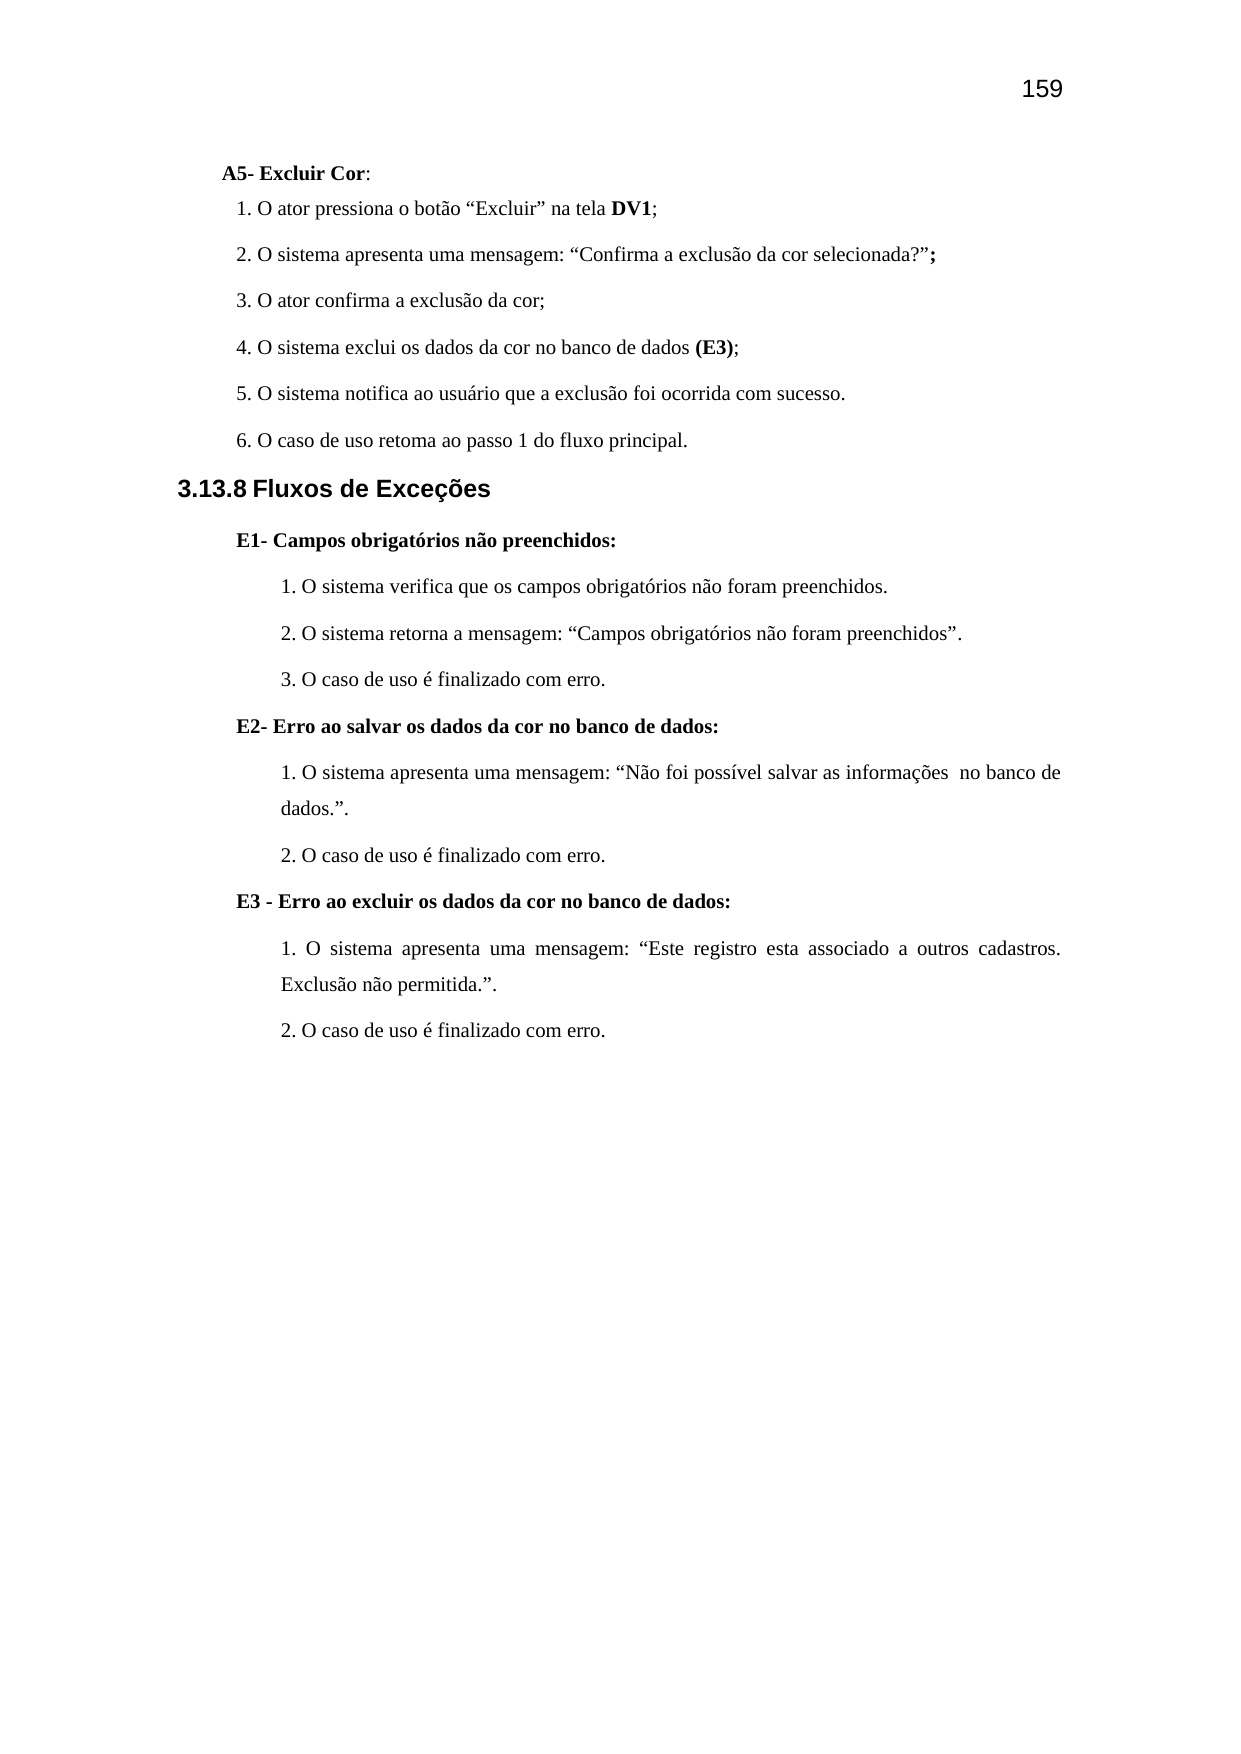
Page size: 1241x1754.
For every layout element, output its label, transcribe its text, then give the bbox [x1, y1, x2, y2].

text E2- Erro ao salvar os dados da cor no banco de dados: [236, 713, 1063, 738]
text 4. O sistema exclui os dados da cor no banco de dados (E3); [236, 335, 1063, 359]
text A5- Excluir Cor: [177, 160, 1063, 185]
text 1. O ator pressiona o botão “Excluir” na tela DV1; [236, 195, 1063, 219]
text 1. O sistema verifica que os campos obrigatórios não foram preenchidos. [281, 574, 1063, 598]
text 2. O sistema apresenta uma mensagem: “Confirma a exclusão da cor selecionada?”; [236, 242, 1063, 266]
text 2. O caso de uso é finalizado com erro. [281, 1018, 1063, 1042]
text 1. O sistema apresenta uma mensagem: “Não foi possível salvar as informações no banco de dados.”. [281, 760, 1063, 820]
text 5. O sistema notifica ao usuário que a exclusão foi ocorrida com sucesso. [236, 381, 1063, 405]
text E3 - Erro ao excluir os dados da cor no banco de dados: [236, 889, 1063, 913]
text Fluxos de Exceções [177, 474, 1063, 503]
text 1. O sistema apresenta uma mensagem: “Este registro esta associado a outros cadastros. Exclusão não permitida.”. [281, 935, 1063, 996]
text E1- Campos obrigatórios não preenchidos: [236, 528, 1063, 552]
text 6. O caso de uso retoma ao passo 1 do fluxo principal. [236, 428, 1063, 452]
text 3. O caso de uso é finalizado com erro. [281, 667, 1063, 691]
text 3. O ator confirma a exclusão da cor; [236, 288, 1063, 312]
text 2. O caso de uso é finalizado com erro. [281, 842, 1063, 867]
text 2. O sistema retorna a mensagem: “Campos obrigatórios não foram preenchidos”. [281, 621, 1063, 645]
